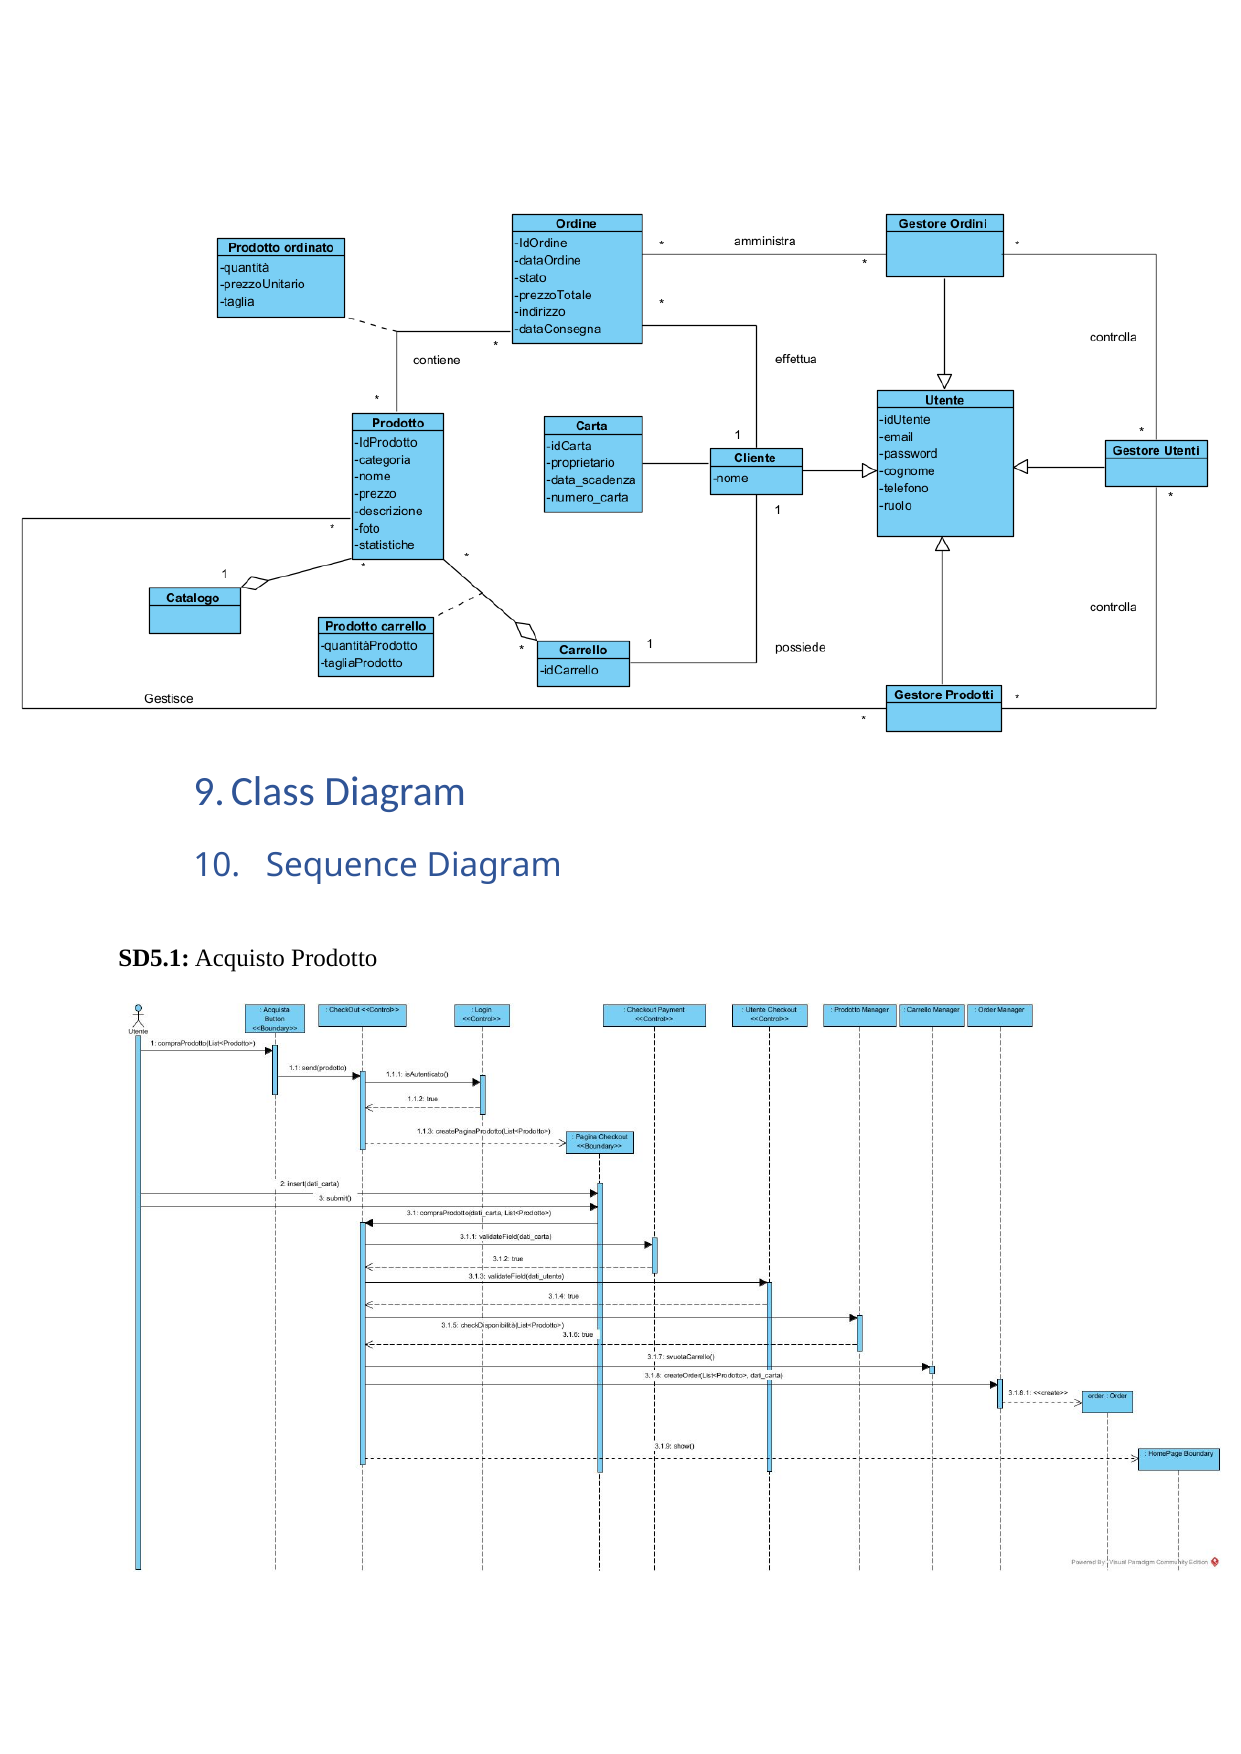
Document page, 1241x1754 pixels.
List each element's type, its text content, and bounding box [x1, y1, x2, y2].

subtitle Sequence Diagram [193, 841, 1122, 886]
picture [1, 211, 1209, 738]
picture [118, 1003, 1222, 1572]
subtitle Class Diagram [193, 738, 1122, 816]
text SD5.1: Acquisto Prodotto [118, 943, 1122, 972]
